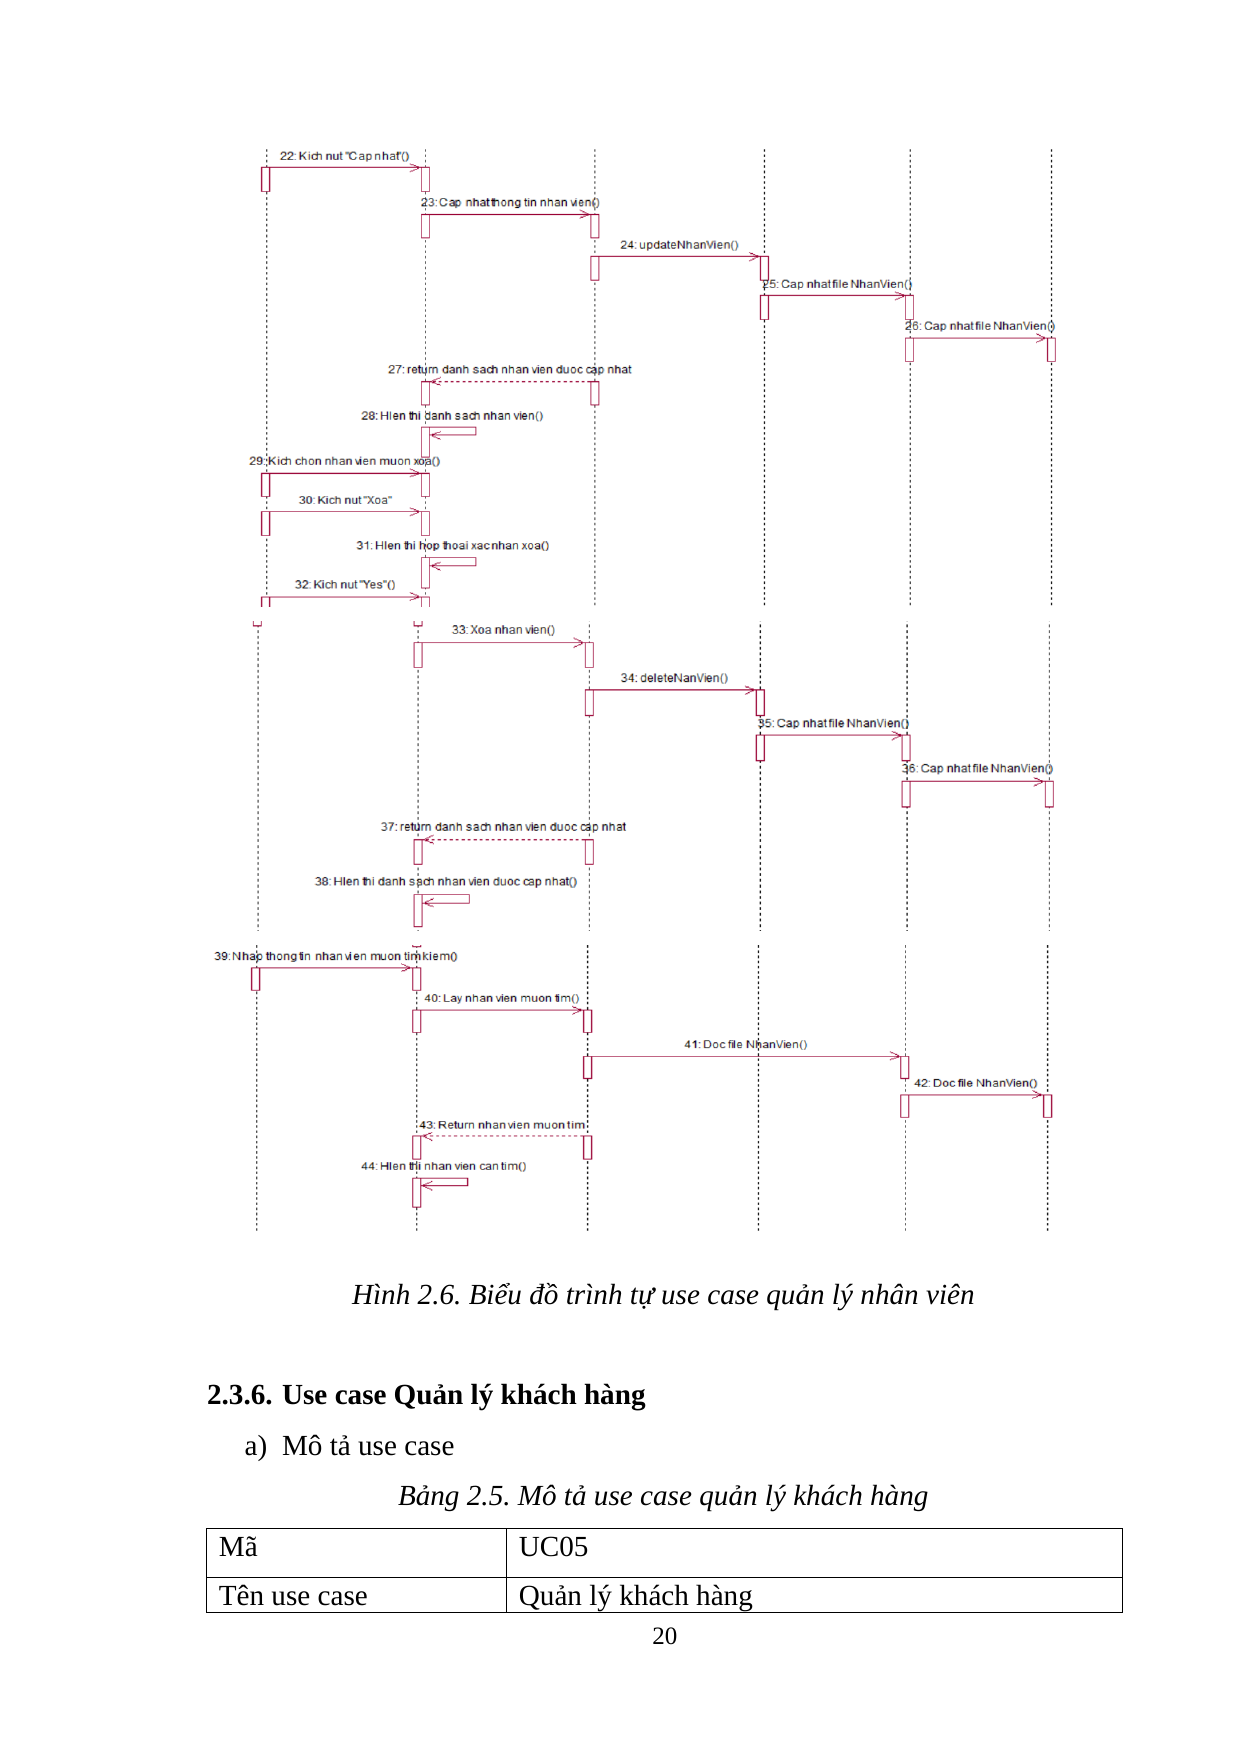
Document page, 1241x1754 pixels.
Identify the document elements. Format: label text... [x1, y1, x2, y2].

text Use case Quản lý khách hàng [207, 1377, 1122, 1411]
text Hình 2.6. Biểu đồ trình tự use case quản lý nhân viên [207, 1277, 1122, 1310]
picture [206, 621, 1106, 931]
table_header UC05 [507, 1529, 1122, 1577]
text Bảng 2.5. Mô tả use case quản lý khách hàng [207, 1478, 1122, 1512]
picture [206, 147, 1106, 607]
picture [206, 945, 1106, 1263]
table_header Mã [207, 1529, 506, 1577]
list Mô tả use case [244, 1428, 1122, 1461]
table_cell Quản lý khách hàng [507, 1578, 1122, 1612]
table_cell Tên use case [207, 1578, 506, 1612]
